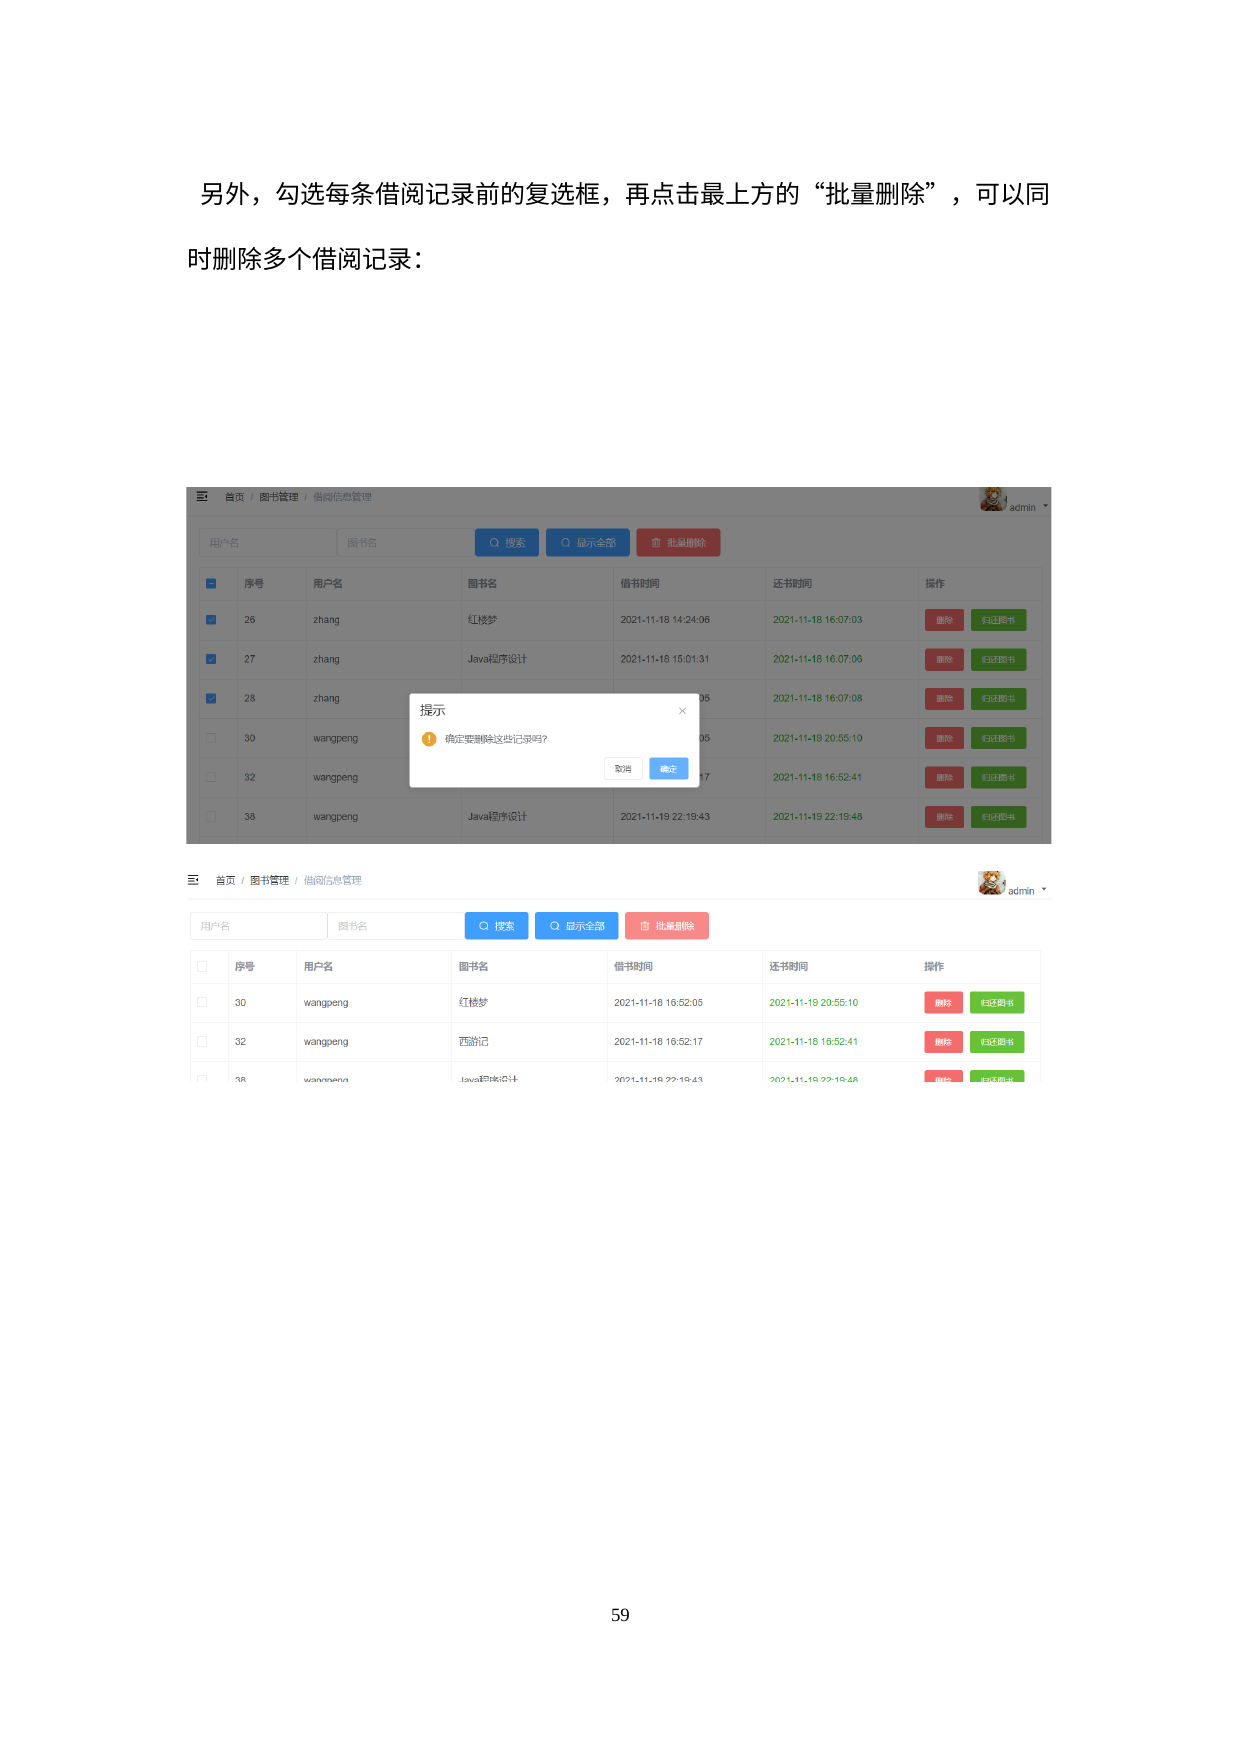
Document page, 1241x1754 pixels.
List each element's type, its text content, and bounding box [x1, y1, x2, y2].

text 另外，勾选每条借阅记录前的复选框，再点击最上方的“批量删除”，可以同时删除多个借阅记录： [187, 160, 1053, 290]
picture [187, 871, 1053, 1082]
picture [186, 487, 1052, 844]
